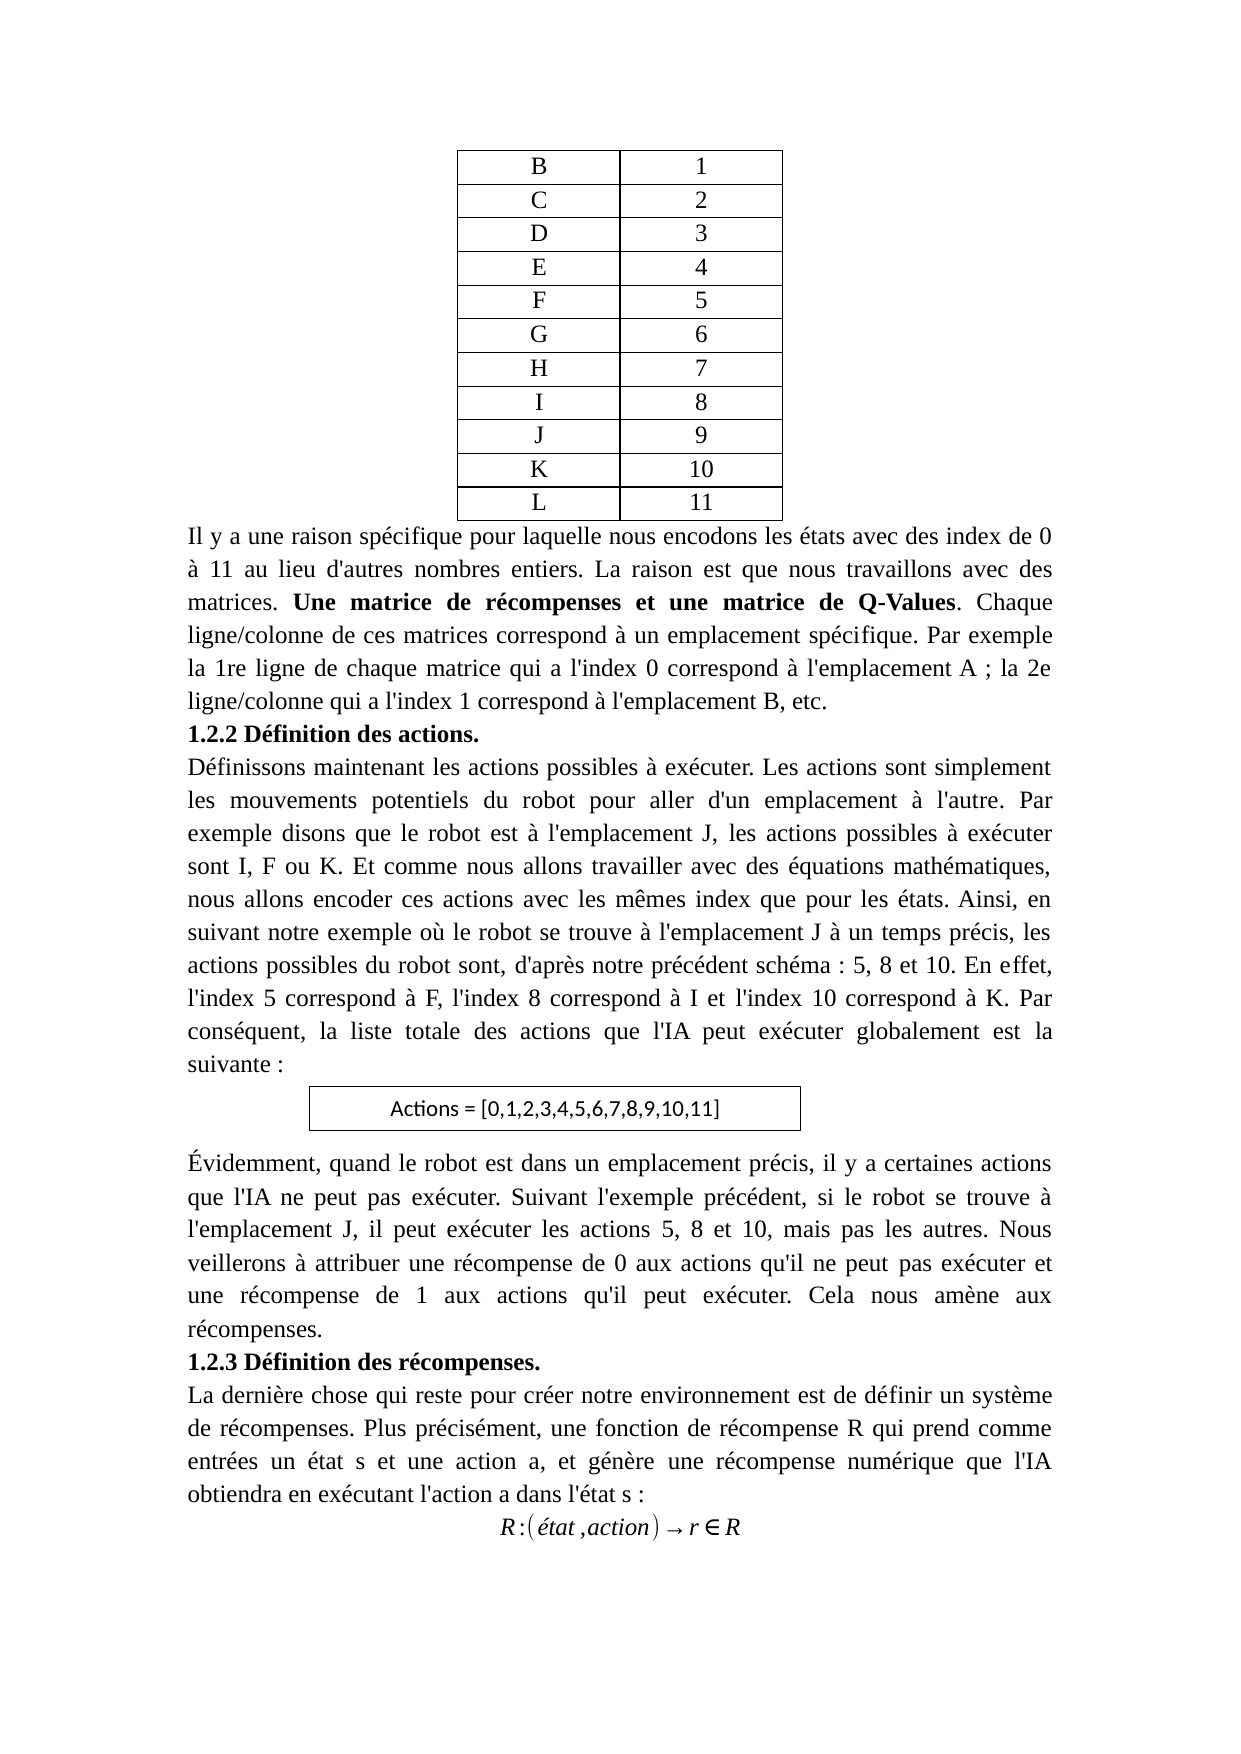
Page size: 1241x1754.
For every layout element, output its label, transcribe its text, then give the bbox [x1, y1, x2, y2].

table_cell 11 [621, 488, 782, 520]
table_cell 6 [621, 319, 782, 352]
table_cell 1 [621, 151, 782, 184]
table_cell F [458, 286, 619, 318]
table_cell 7 [621, 353, 782, 386]
table_cell 3 [621, 218, 782, 251]
table_cell K [458, 454, 619, 486]
table_cell 8 [621, 387, 782, 419]
text Il y a une raison spécifique pour laquelle nous encodons les états avec des index de 0 à 11 au lieu d'autres nombres entiers. La raison est que nous travaillons avec des matrices. Une matrice de récompenses et une matrice de Q-Values. Chaque ligne/colonne de ces matrices correspond à un emplacement spécifique. Par exemple la 1re ligne de chaque matrice qui a l'index 0 correspond à l'emplacement A ; la 2e ligne/colonne qui a l'index 1 correspond à l'emplacement B, etc. [187, 521, 1053, 715]
text 1.2.2 Définition des actions. [187, 719, 1053, 748]
table_cell H [458, 353, 619, 386]
text Définissons maintenant les actions possibles à exécuter. Les actions sont simplement les mouvements potentiels du robot pour aller d'un emplacement à l'autre. Par exemple disons que le robot est à l'emplacement J, les actions possibles à exécuter sont I, F ou K. Et comme nous allons travailler avec des équations mathématiques, nous allons encoder ces actions avec les mêmes index que pour les états. Ainsi, en suivant notre exemple où le robot se trouve à l'emplacement J à un temps précis, les actions possibles du robot sont, d'après notre précédent schéma : 5, 8 et 10. En effet, l'index 5 correspond à F, l'index 8 correspond à I et l'index 10 correspond à K. Par conséquent, la liste totale des actions que l'IA peut exécuter globalement est la suivante : [187, 752, 1053, 1078]
text 1.2.3 Définition des récompenses. [187, 1347, 1053, 1375]
table_cell 4 [621, 252, 782, 284]
table_cell G [458, 319, 619, 352]
table_cell B [458, 151, 619, 184]
table_cell J [458, 420, 619, 453]
table_cell 5 [621, 286, 782, 318]
table_cell I [458, 387, 619, 419]
table_cell C [458, 185, 619, 217]
table_cell 2 [621, 185, 782, 217]
table_cell D [458, 218, 619, 251]
text Évidemment, quand le robot est dans un emplacement précis, il y a certaines actions que l'IA ne peut pas exécuter. Suivant l'exemple précédent, si le robot se trouve à l'emplacement J, il peut exécuter les actions 5, 8 et 10, mais pas les autres. Nous veillerons à attribuer une récompense de 0 aux actions qu'il ne peut pas exécuter et une récompense de 1 aux actions qu'il peut exécuter. Cela nous amène aux récompenses. [187, 1148, 1053, 1342]
table_cell 10 [621, 454, 782, 486]
table_cell L [458, 488, 619, 520]
table_cell 9 [621, 420, 782, 453]
table_cell E [458, 252, 619, 284]
text La dernière chose qui reste pour créer notre environnement est de définir un système de récompenses. Plus précisément, une fonction de récompense R qui prend comme entrées un état s et une action a, et génère une récompense numérique que l'IA obtiendra en exécutant l'action a dans l'état s : [187, 1380, 1053, 1507]
